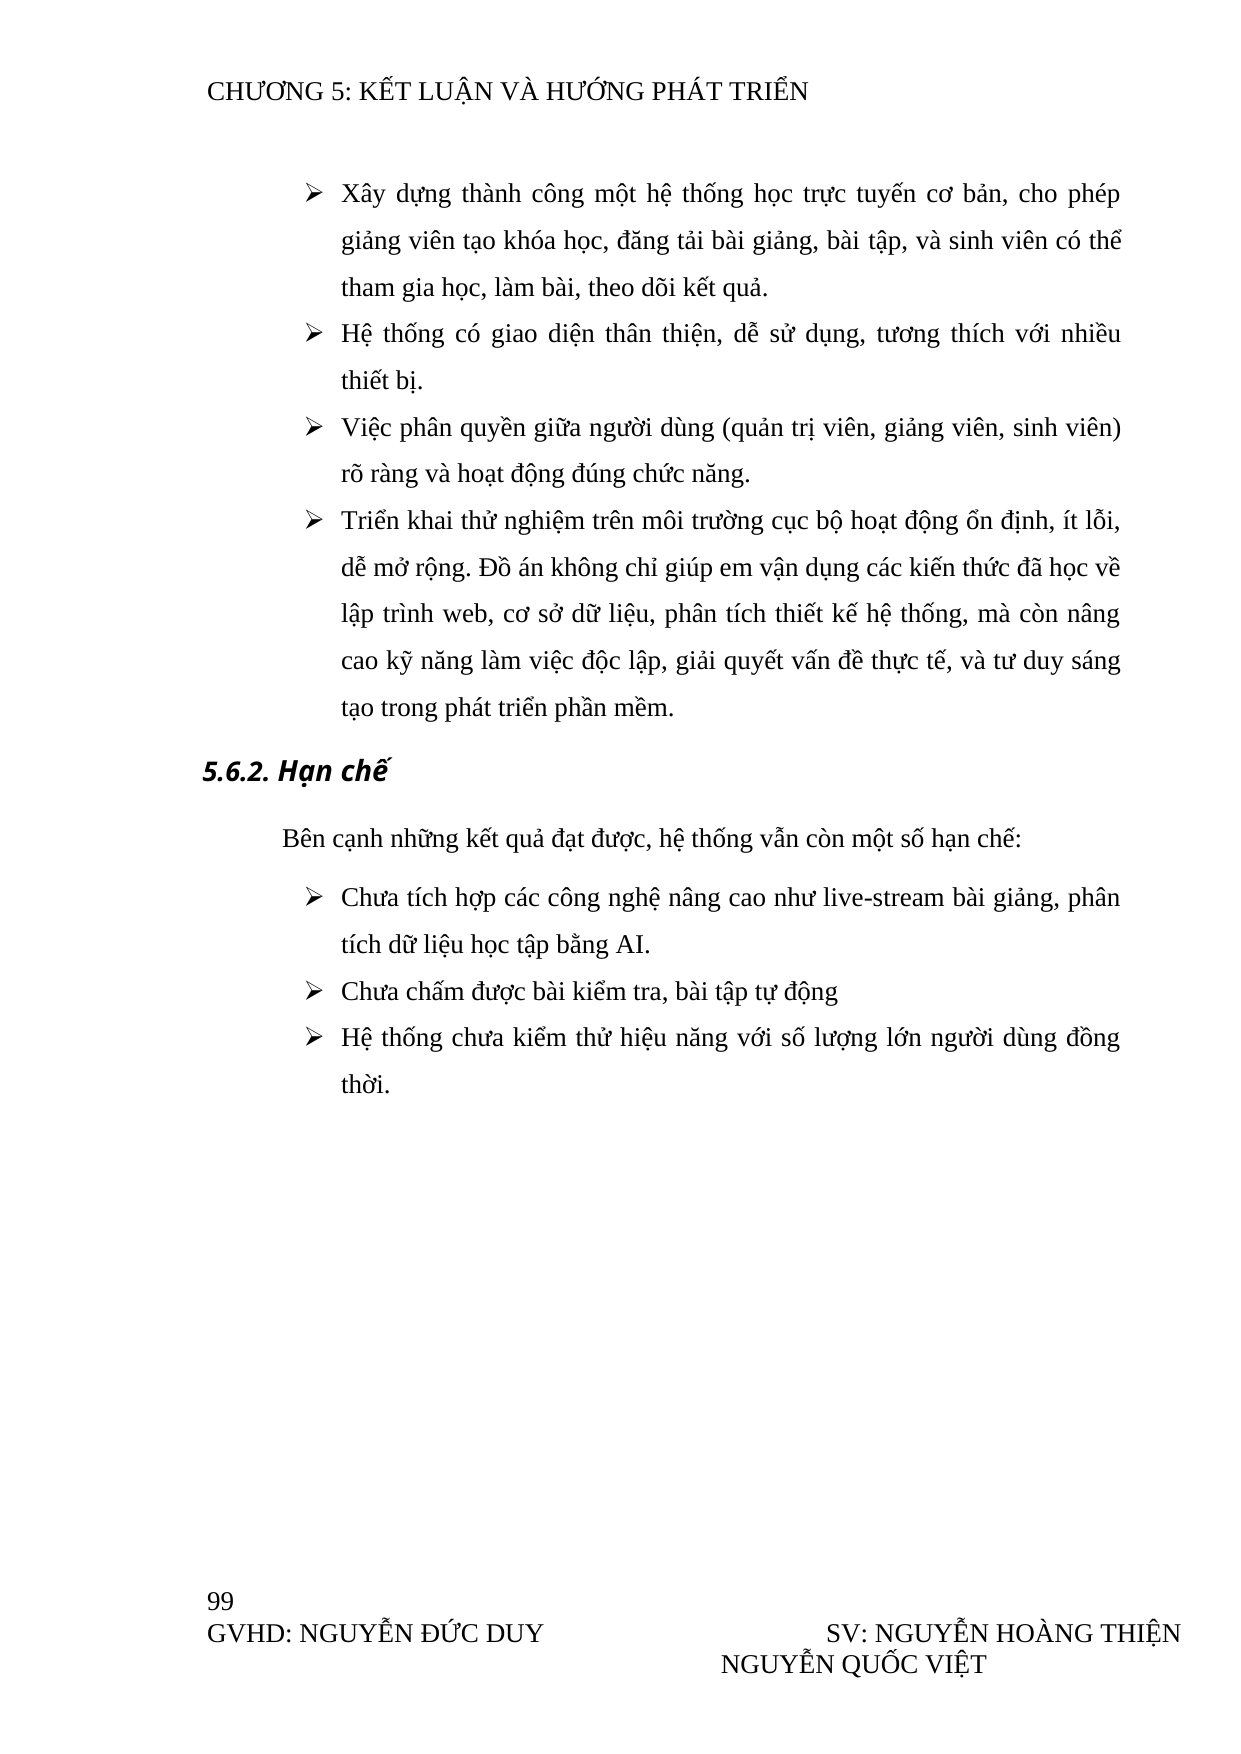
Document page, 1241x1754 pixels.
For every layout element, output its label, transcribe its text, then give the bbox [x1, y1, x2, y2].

list Triển khai thử nghiệm trên môi trường cục bộ hoạt động ổn định, ít lỗi, dễ mở rộng. Đồ án không chỉ giúp em vận dụng các kiến thức đã học về lập trình web, cơ sở dữ liệu, phân tích thiết kế hệ thống, mà còn nâng cao kỹ năng làm việc độc lập, giải quyết vấn đề thực tế, và tư duy sáng tạo trong phát triển phần mềm. [303, 504, 1122, 722]
subtitle Hạn chế [202, 750, 1122, 790]
text Bên cạnh những kết quả đạt được, hệ thống vẫn còn một số hạn chế: [207, 822, 1122, 853]
list Việc phân quyền giữa người dùng (quản trị viên, giảng viên, sinh viên) rõ ràng và hoạt động đúng chức năng. [303, 411, 1122, 489]
list Hệ thống chưa kiểm thử hiệu năng với số lượng lớn người dùng đồng thời. [303, 1022, 1122, 1099]
list Chưa tích hợp các công nghệ nâng cao như live-stream bài giảng, phân tích dữ liệu học tập bằng AI. [303, 881, 1122, 959]
list Chưa chấm được bài kiểm tra, bài tập tự động [303, 975, 1122, 1006]
list Hệ thống có giao diện thân thiện, dễ sử dụng, tương thích với nhiều thiết bị. [303, 317, 1122, 395]
list Xây dựng thành công một hệ thống học trực tuyến cơ bản, cho phép giảng viên tạo khóa học, đăng tải bài giảng, bài tập, và sinh viên có thể tham gia học, làm bài, theo dõi kết quả. [303, 177, 1122, 302]
